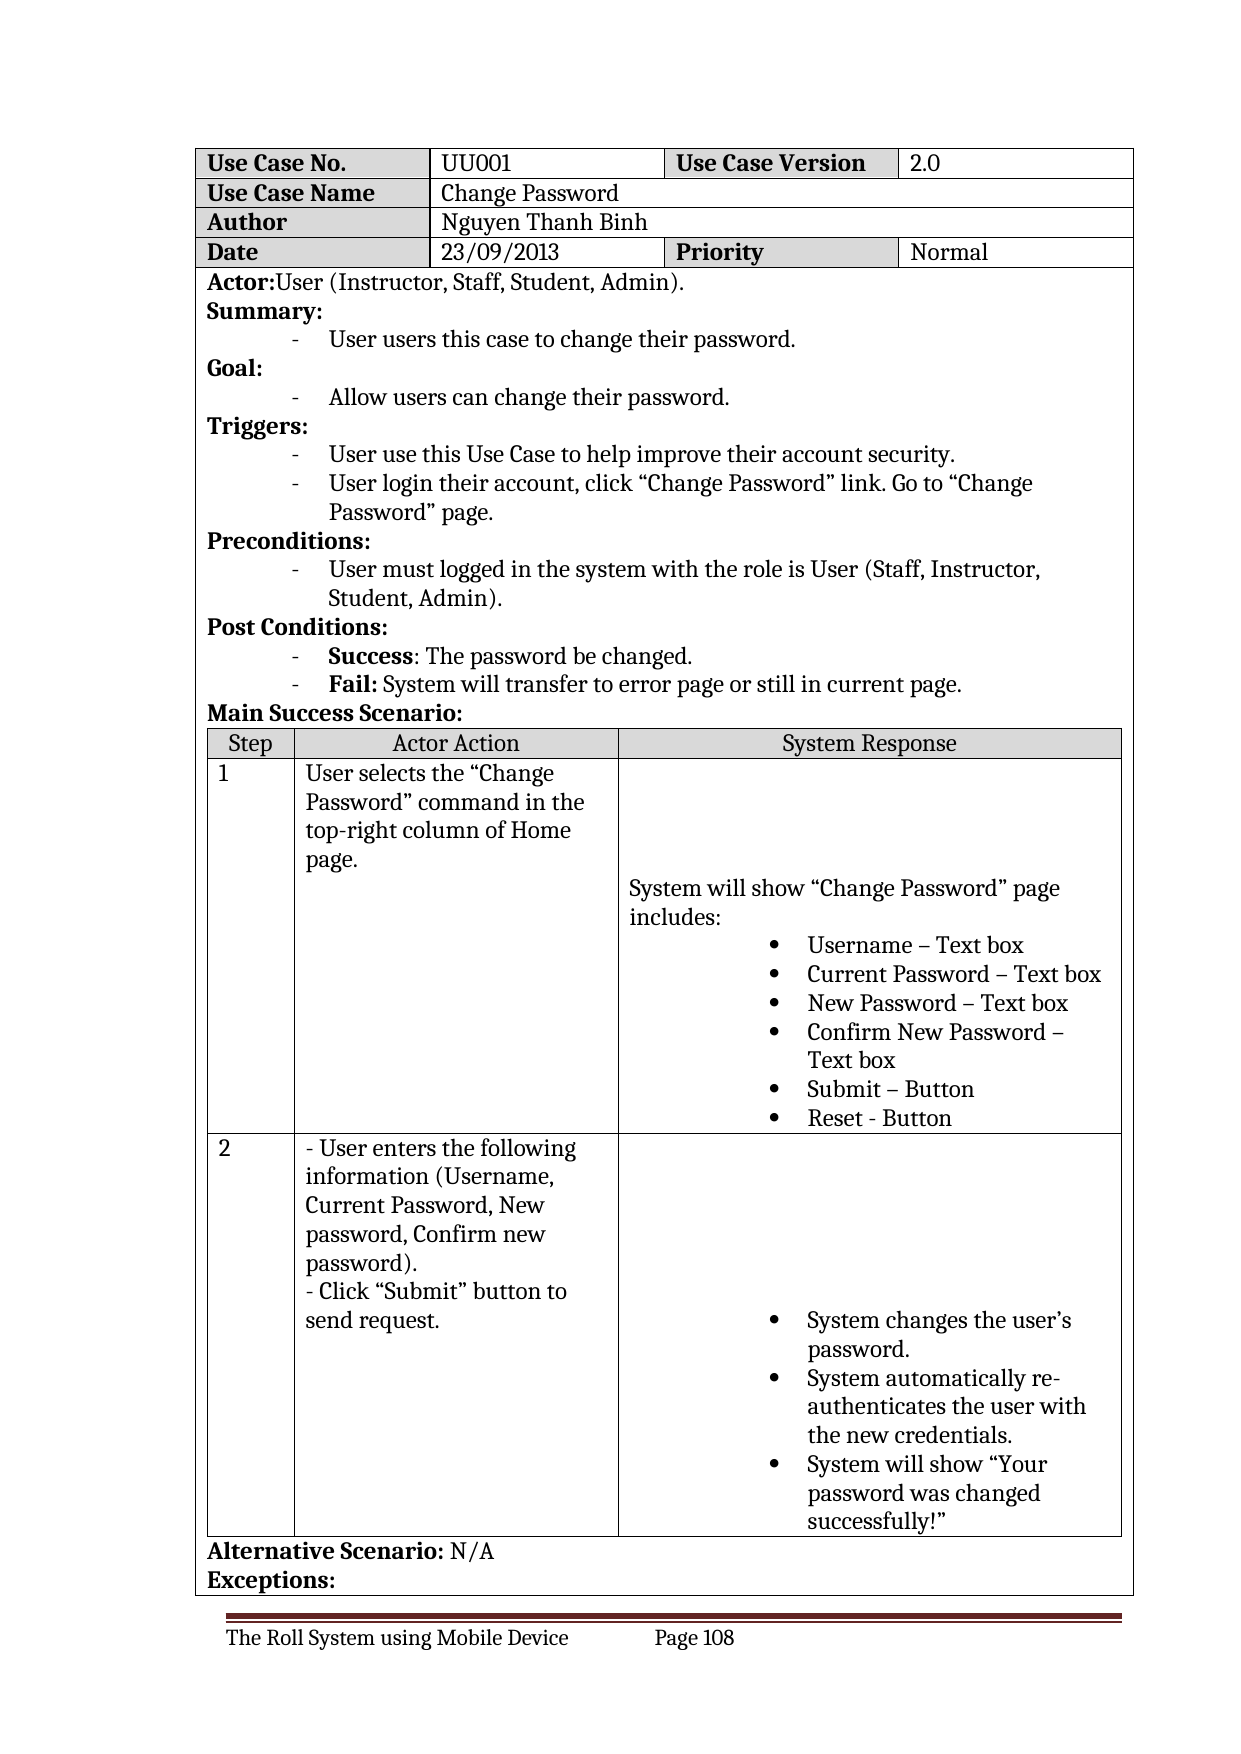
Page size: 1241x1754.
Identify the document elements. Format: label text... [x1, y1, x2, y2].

table_cell Use Case Name [196, 179, 429, 207]
table_cell Use Case Version [665, 149, 898, 177]
table_cell Use Case No. [196, 149, 429, 177]
table_cell 23/09/2013 [431, 238, 664, 267]
table_cell Change Password [431, 179, 1133, 207]
table_cell Nguyen Thanh Binh [431, 208, 1133, 237]
table_cell Date [196, 238, 429, 267]
table_cell Author [196, 208, 429, 237]
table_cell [196, 268, 1133, 1594]
table_cell Normal [899, 238, 1133, 267]
table_cell UU001 [431, 149, 664, 177]
table_cell 2.0 [899, 149, 1133, 177]
table_cell Priority [665, 238, 898, 267]
